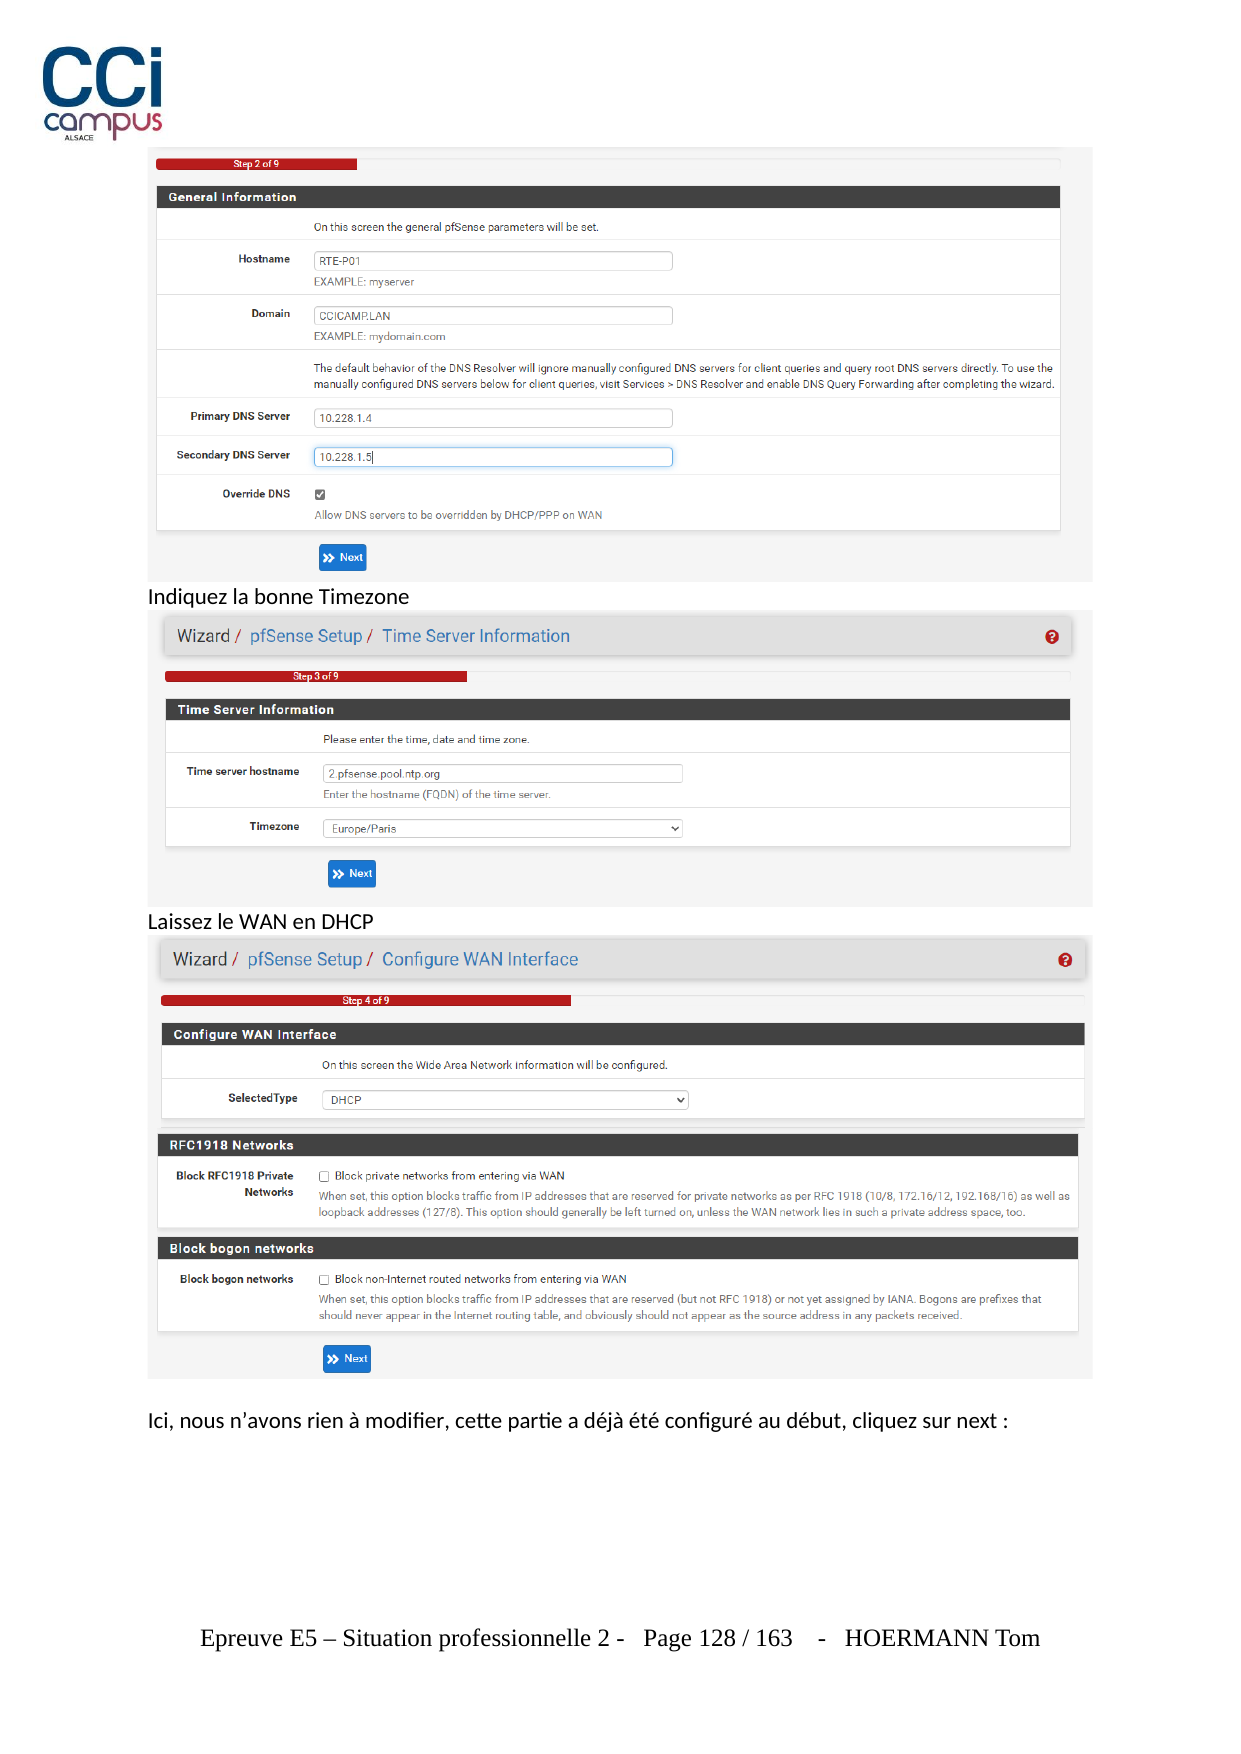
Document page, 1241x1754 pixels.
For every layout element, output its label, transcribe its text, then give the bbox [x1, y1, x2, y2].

picture [147, 935, 1093, 1379]
text Ici, nous n’avons rien à modifier, cette partie a déjà été configuré au début, cliquez sur next : [148, 1406, 1093, 1434]
picture [147, 610, 1093, 907]
text Laissez le WAN en DHCP [148, 907, 1093, 935]
text Indiquez la bonne Timezone [148, 582, 1093, 610]
picture [35, 26, 1093, 582]
